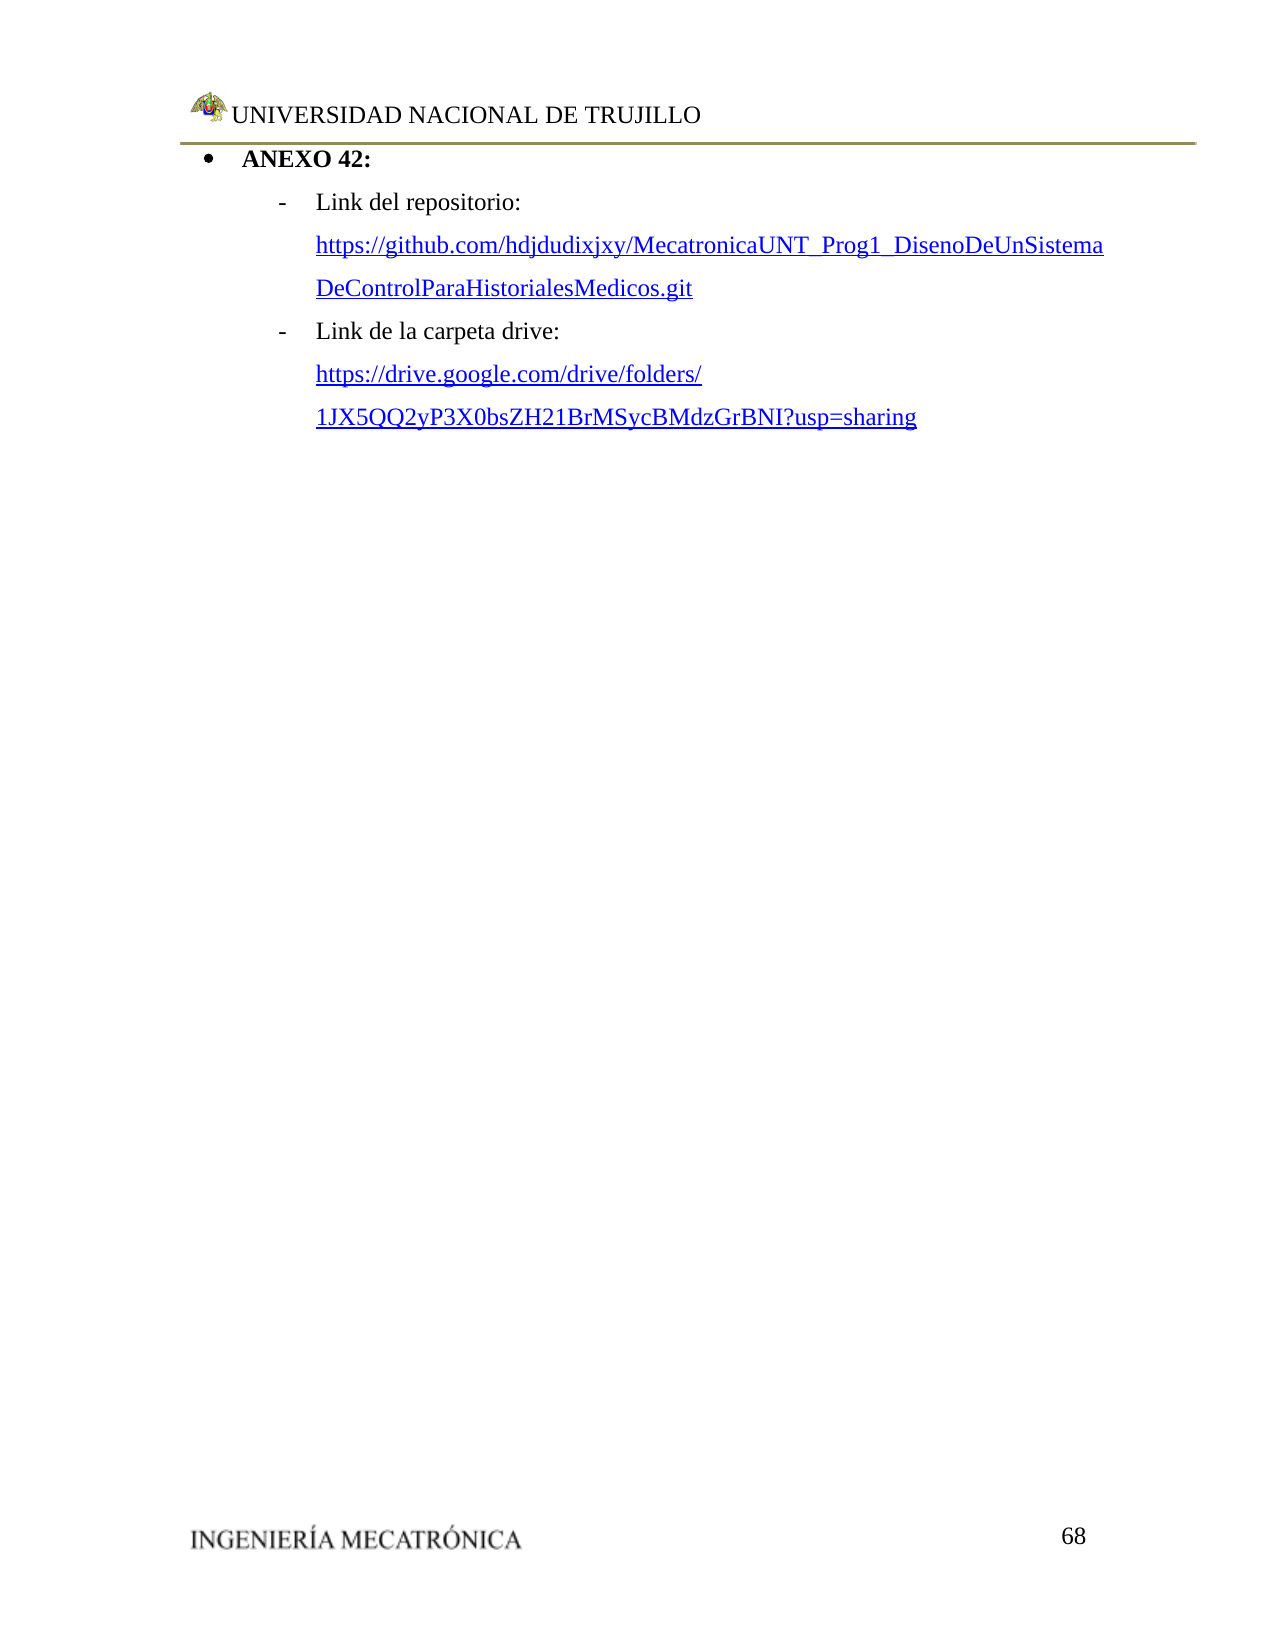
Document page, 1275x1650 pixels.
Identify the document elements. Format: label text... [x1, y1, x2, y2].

list Link del repositorio: https://github.com/hdjdudixjxy/MecatronicaUNT_Prog1_DisenoDeUnSistemaDeControlParaHistorialesMedicos.git [278, 187, 1112, 302]
list Link de la carpeta drive: [278, 316, 1112, 345]
list https://drive.google.com/drive/folders/1JX5QQ2yP3X0bsZH21BrMSycBMdzGrBNI?usp=sharing [316, 359, 1112, 431]
picture [176, 1509, 569, 1570]
picture [190, 91, 228, 123]
list ANEXO 42: [204, 144, 1112, 172]
